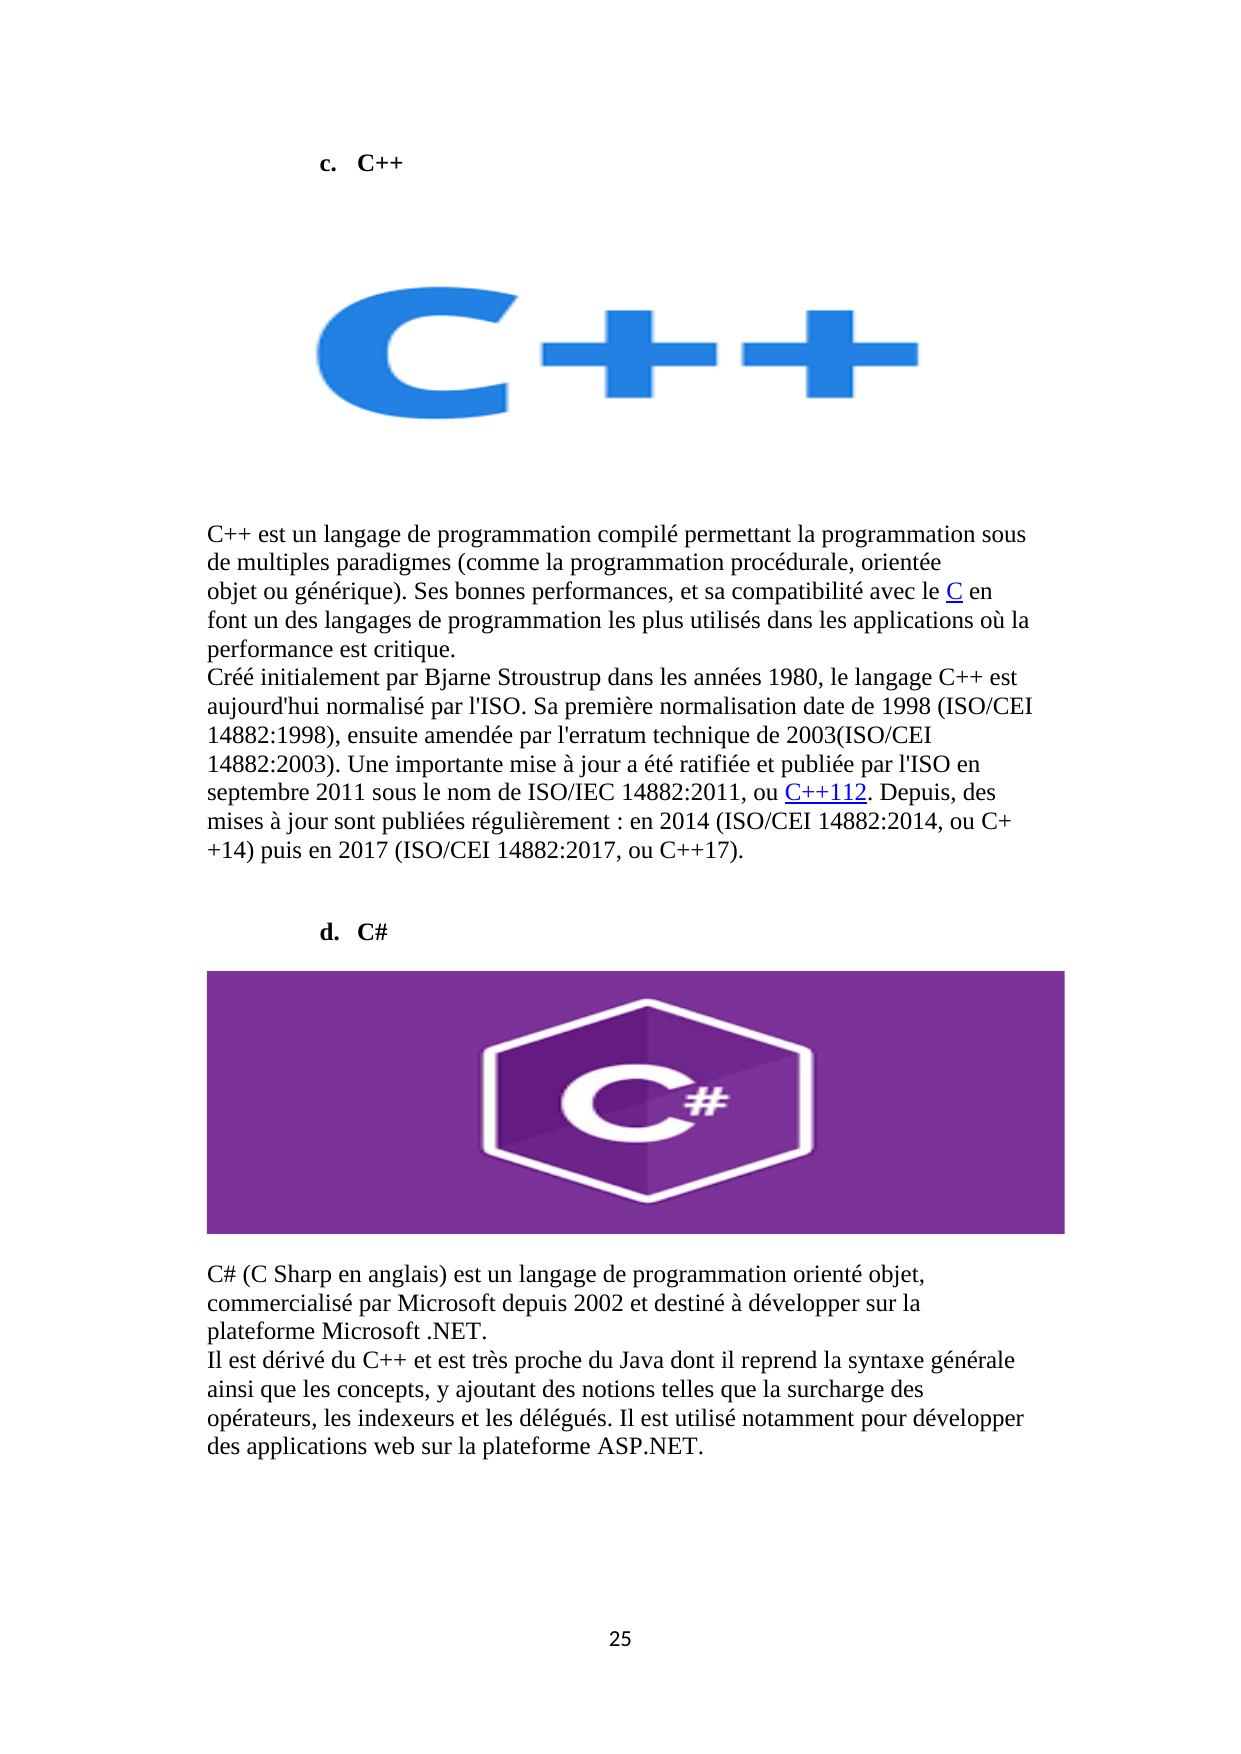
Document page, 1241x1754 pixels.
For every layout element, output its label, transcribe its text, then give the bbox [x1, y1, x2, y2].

list C# [319, 917, 1033, 946]
text Créé initialement par Bjarne Stroustrup dans les années 1980, le langage C++ est aujourd'hui normalisé par l'ISO. Sa première normalisation date de 1998 (ISO/CEI 14882:1998), ensuite amendée par l'erratum technique de 2003(ISO/CEI 14882:2003). Une importante mise à jour a été ratifiée et publiée par l'ISO en septembre 2011 sous le nom de ISO/IEC 14882:2011, ou C++112. Depuis, des mises à jour sont publiées régulièrement : en 2014 (ISO/CEI 14882:2014, ou C++14) puis en 2017 (ISO/CEI 14882:2017, ou C++17). [207, 662, 1033, 864]
text C# (C Sharp en anglais) est un langage de programmation orienté objet, commercialisé par Microsoft depuis 2002 et destiné à développer sur la plateforme Microsoft .NET. [207, 1259, 1033, 1345]
picture [206, 201, 1043, 494]
list C++ [319, 148, 1033, 176]
text C++ est un langage de programmation compilé permettant la programmation sous de multiples paradigmes (comme la programmation procédurale, orientée objet ou générique). Ses bonnes performances, et sa compatibilité avec le C en font un des langages de programmation les plus utilisés dans les applications où la performance est critique. [207, 519, 1033, 662]
picture [206, 971, 1065, 1234]
text Il est dérivé du C++ et est très proche du Java dont il reprend la syntaxe générale ainsi que les concepts, y ajoutant des notions telles que la surcharge des opérateurs, les indexeurs et les délégués. Il est utilisé notamment pour développer des applications web sur la plateforme ASP.NET. [207, 1345, 1033, 1460]
